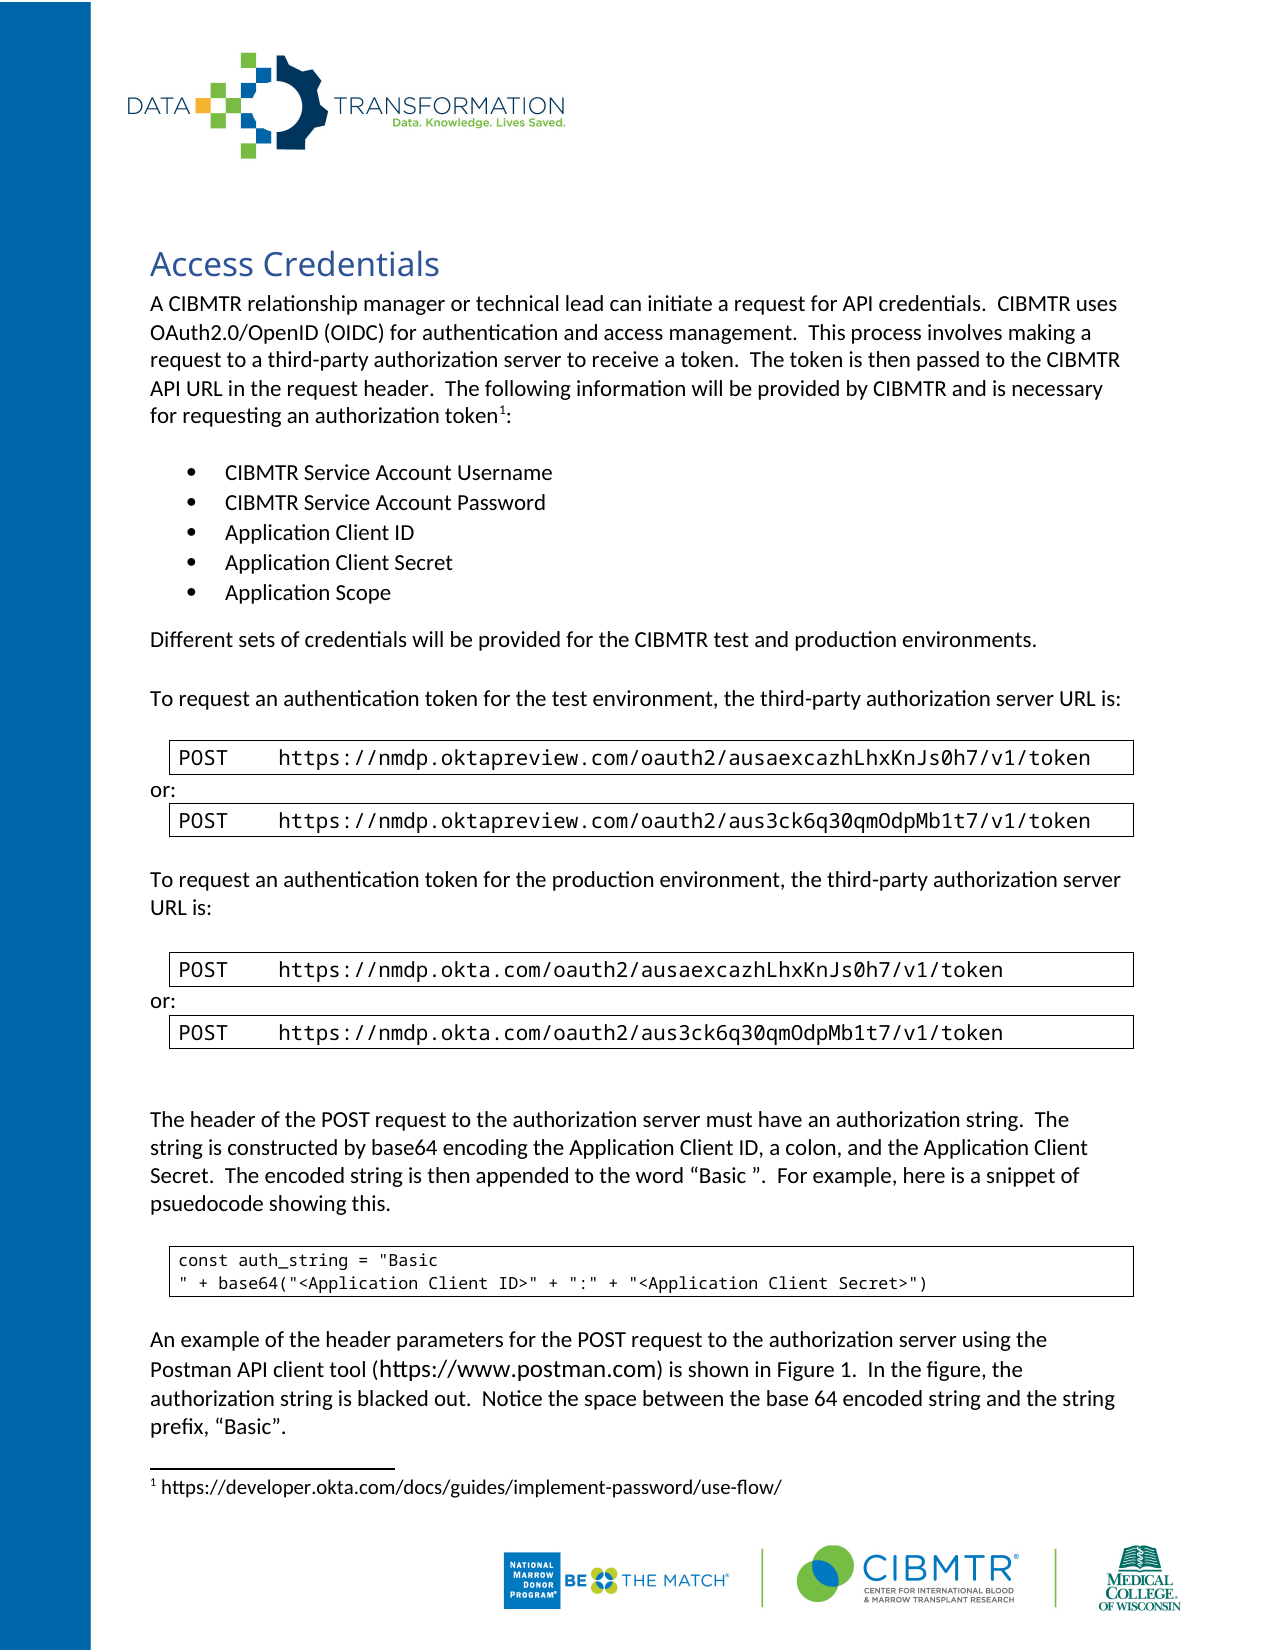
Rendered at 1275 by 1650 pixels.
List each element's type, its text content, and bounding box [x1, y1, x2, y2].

picture [0, 2, 1270, 1650]
text const auth_string = "Basic " + base64("<Application Client ID>" + ":" + "<Application Client Secret>") [170, 1247, 1133, 1296]
list Application Client ID [187, 518, 1125, 546]
text Different sets of credentials will be provided for the CIBMTR test and production environments. [150, 625, 1125, 653]
list Application Client Secret [187, 548, 1125, 576]
text To request an authentication token for the production environment, the third-party authorization server URL is: [150, 865, 1125, 952]
text To request an authentication token for the test environment, the third-party authorization server URL is: [150, 684, 1125, 712]
text The header of the POST request to the authorization server must have an authorization string. The string is constructed by base64 encoding the Application Client ID, a colon, and the Application Client Secret. The encoded string is then appended to the word “Basic ”. For example, here is a snippet of psuedocode showing this. [150, 1105, 1125, 1217]
text POST https://nmdp.okta.com/oauth2/ausaexcazhLhxKnJs0h7/v1/token [170, 953, 1133, 986]
text or: [150, 775, 1125, 803]
list CIBMTR Service Account Username [187, 458, 1125, 486]
text POST https://nmdp.oktapreview.com/oauth2/aus3ck6q30qmOdpMb1t7/v1/token [170, 804, 1133, 836]
text A CIBMTR relationship manager or technical lead can initiate a request for API credentials. CIBMTR uses OAuth2.0/OpenID (OIDC) for authentication and access management. This process involves making a request to a third-party authorization server to receive a token. The token is then passed to the CIBMTR API URL in the request header. The following information will be provided by CIBMTR and is necessary for requesting an authorization token: [150, 289, 1125, 430]
text POST https://nmdp.okta.com/oauth2/aus3ck6q30qmOdpMb1t7/v1/token [170, 1016, 1133, 1048]
list CIBMTR Service Account Password [187, 488, 1125, 516]
text An example of the header parameters for the POST request to the authorization server using the Postman API client tool (https://www.postman.com) is shown in Figure 1. In the figure, the authorization string is blacked out. Notice the space between the base 64 encoded string and the string prefix, “Basic”. [150, 1325, 1125, 1440]
list Application Scope [187, 578, 1125, 607]
text POST https://nmdp.oktapreview.com/oauth2/ausaexcazhLhxKnJs0h7/v1/token [170, 741, 1133, 774]
text or: [150, 987, 1125, 1015]
subtitle Access Credentials [150, 241, 1125, 286]
